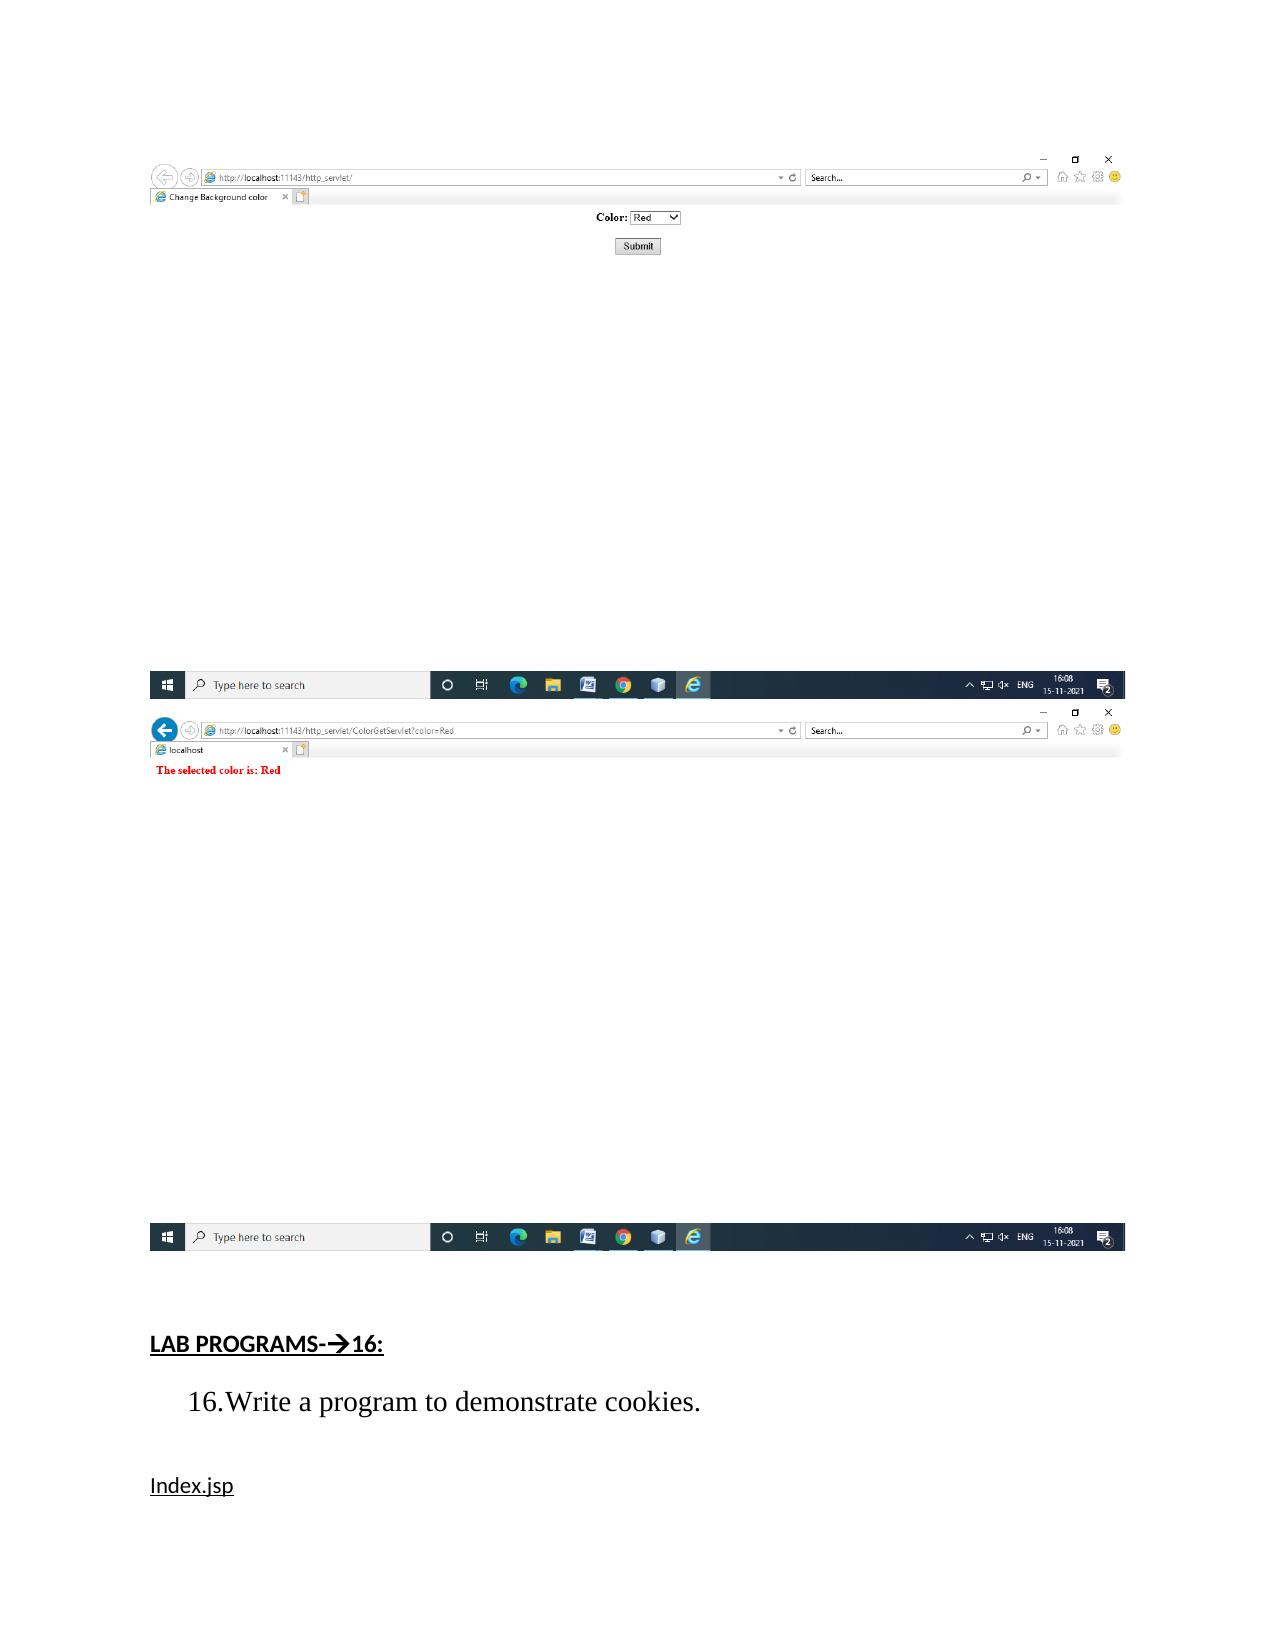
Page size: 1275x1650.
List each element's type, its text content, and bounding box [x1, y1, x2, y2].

text Index.jsp [150, 1471, 1125, 1499]
list Write a program to demonstrate cookies. [187, 1384, 1125, 1418]
picture [150, 702, 1125, 1251]
text LAB PROGRAMS-16: [150, 1328, 1125, 1359]
picture [150, 150, 1125, 699]
